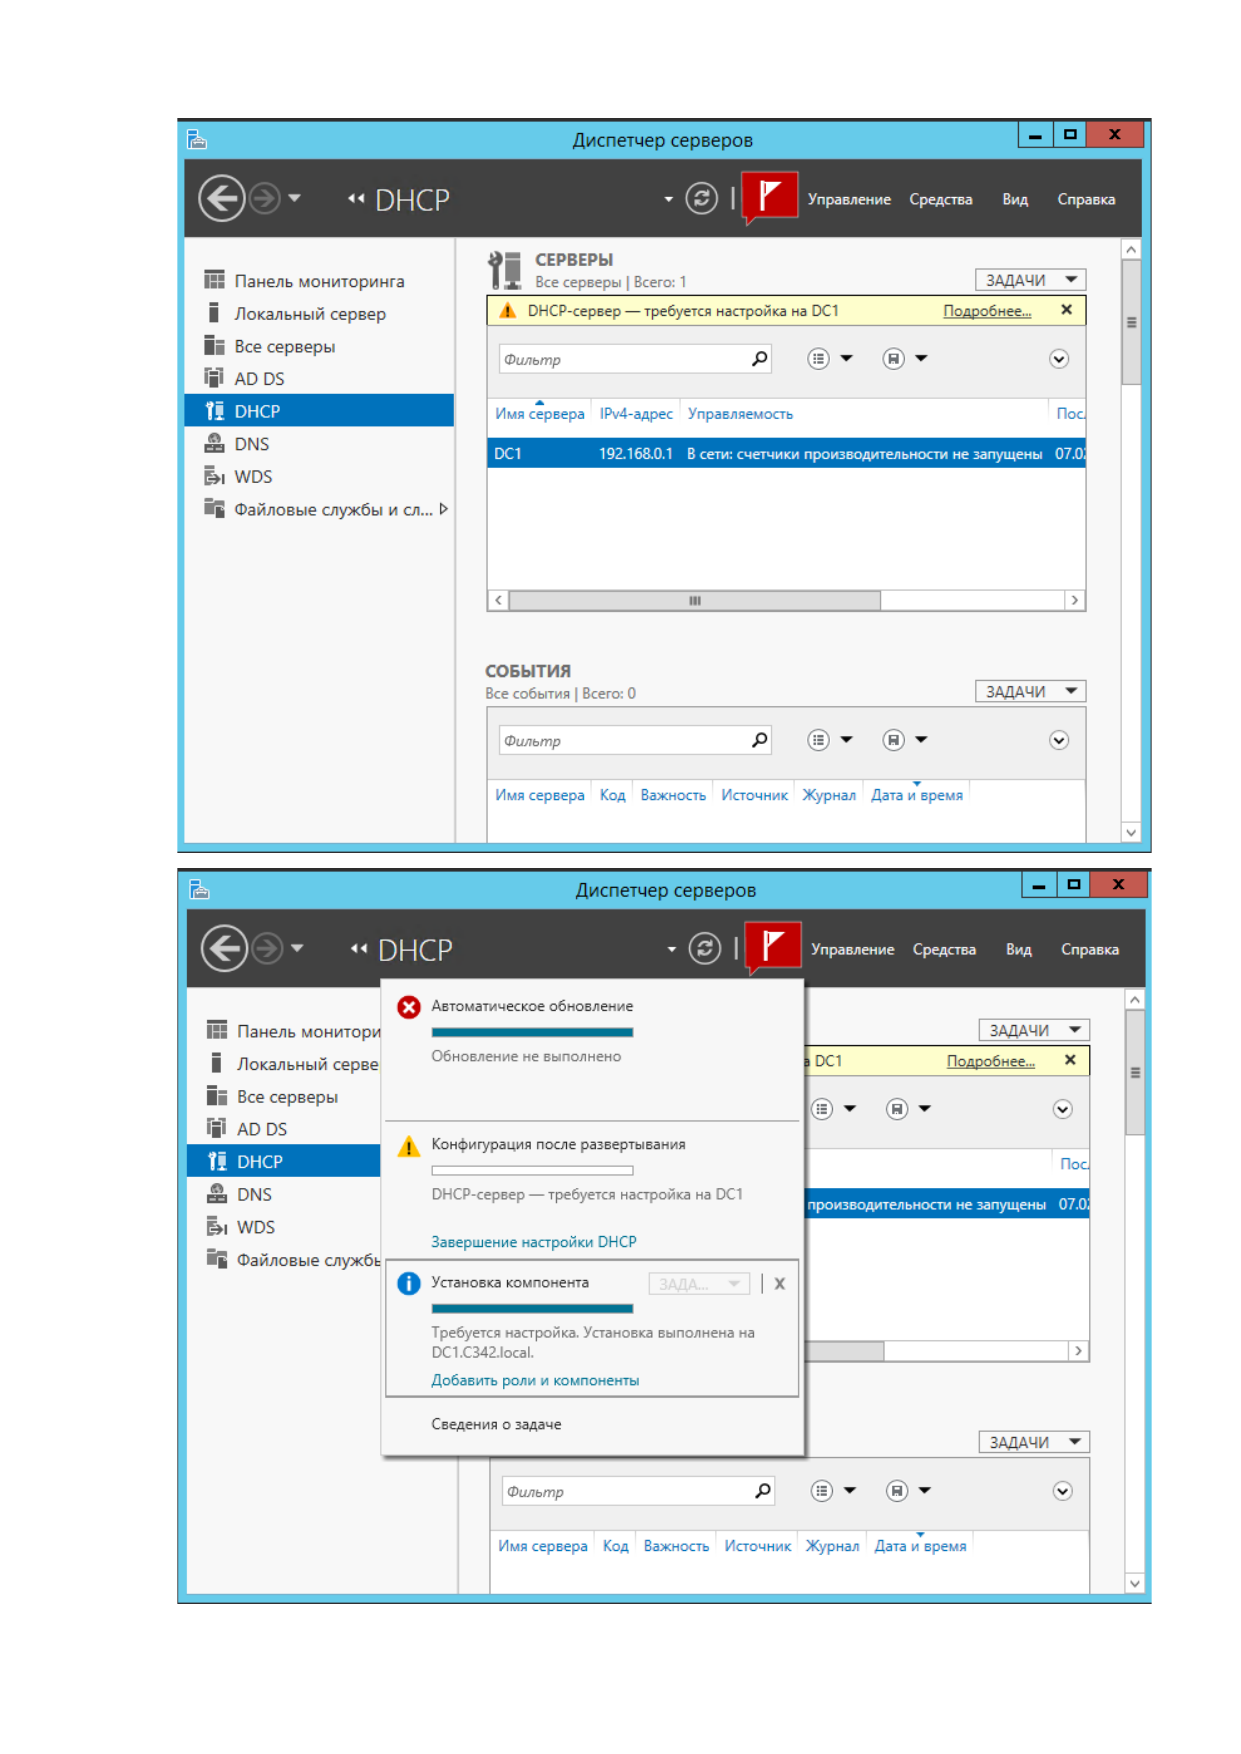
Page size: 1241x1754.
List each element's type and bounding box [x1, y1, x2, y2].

picture [177, 118, 1152, 853]
picture [177, 868, 1152, 1604]
